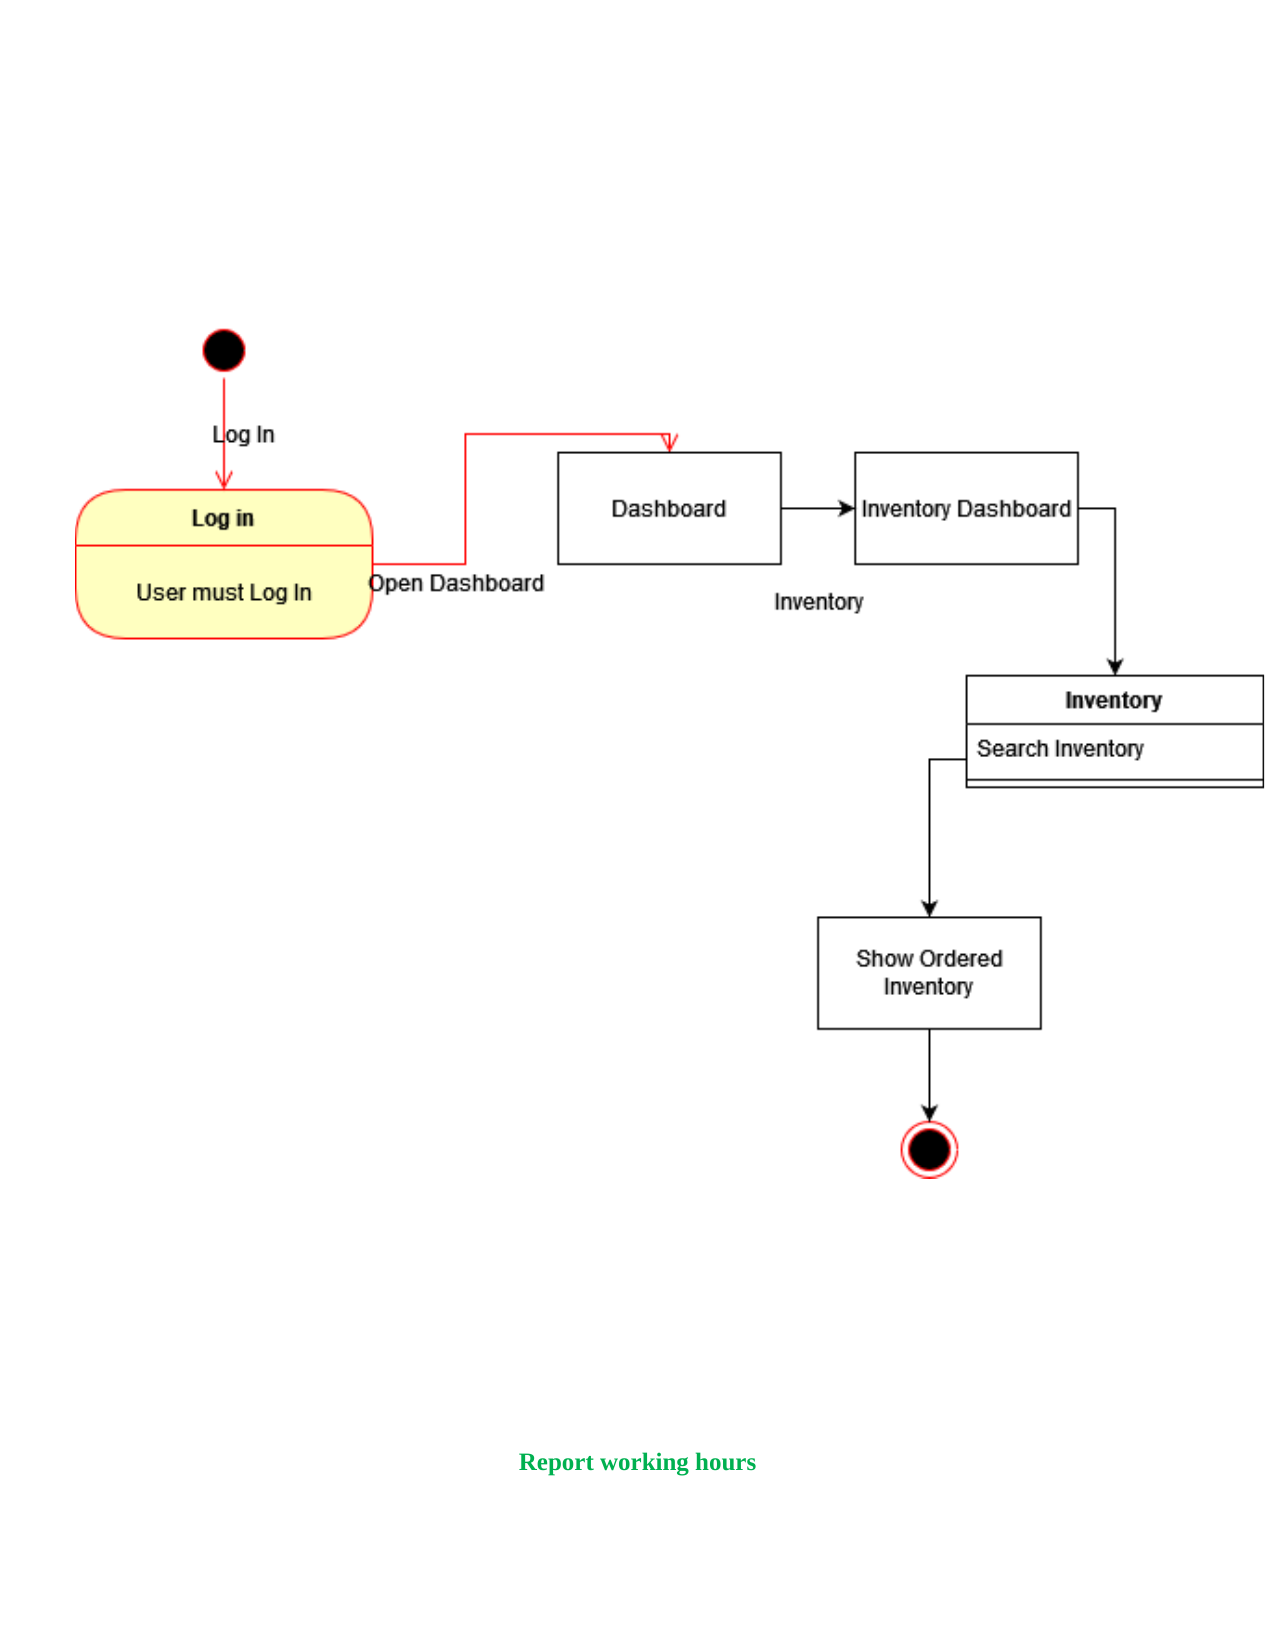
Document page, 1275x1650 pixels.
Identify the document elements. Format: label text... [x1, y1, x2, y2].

picture [75, 322, 1265, 1179]
text Report working hours [75, 1447, 1200, 1476]
